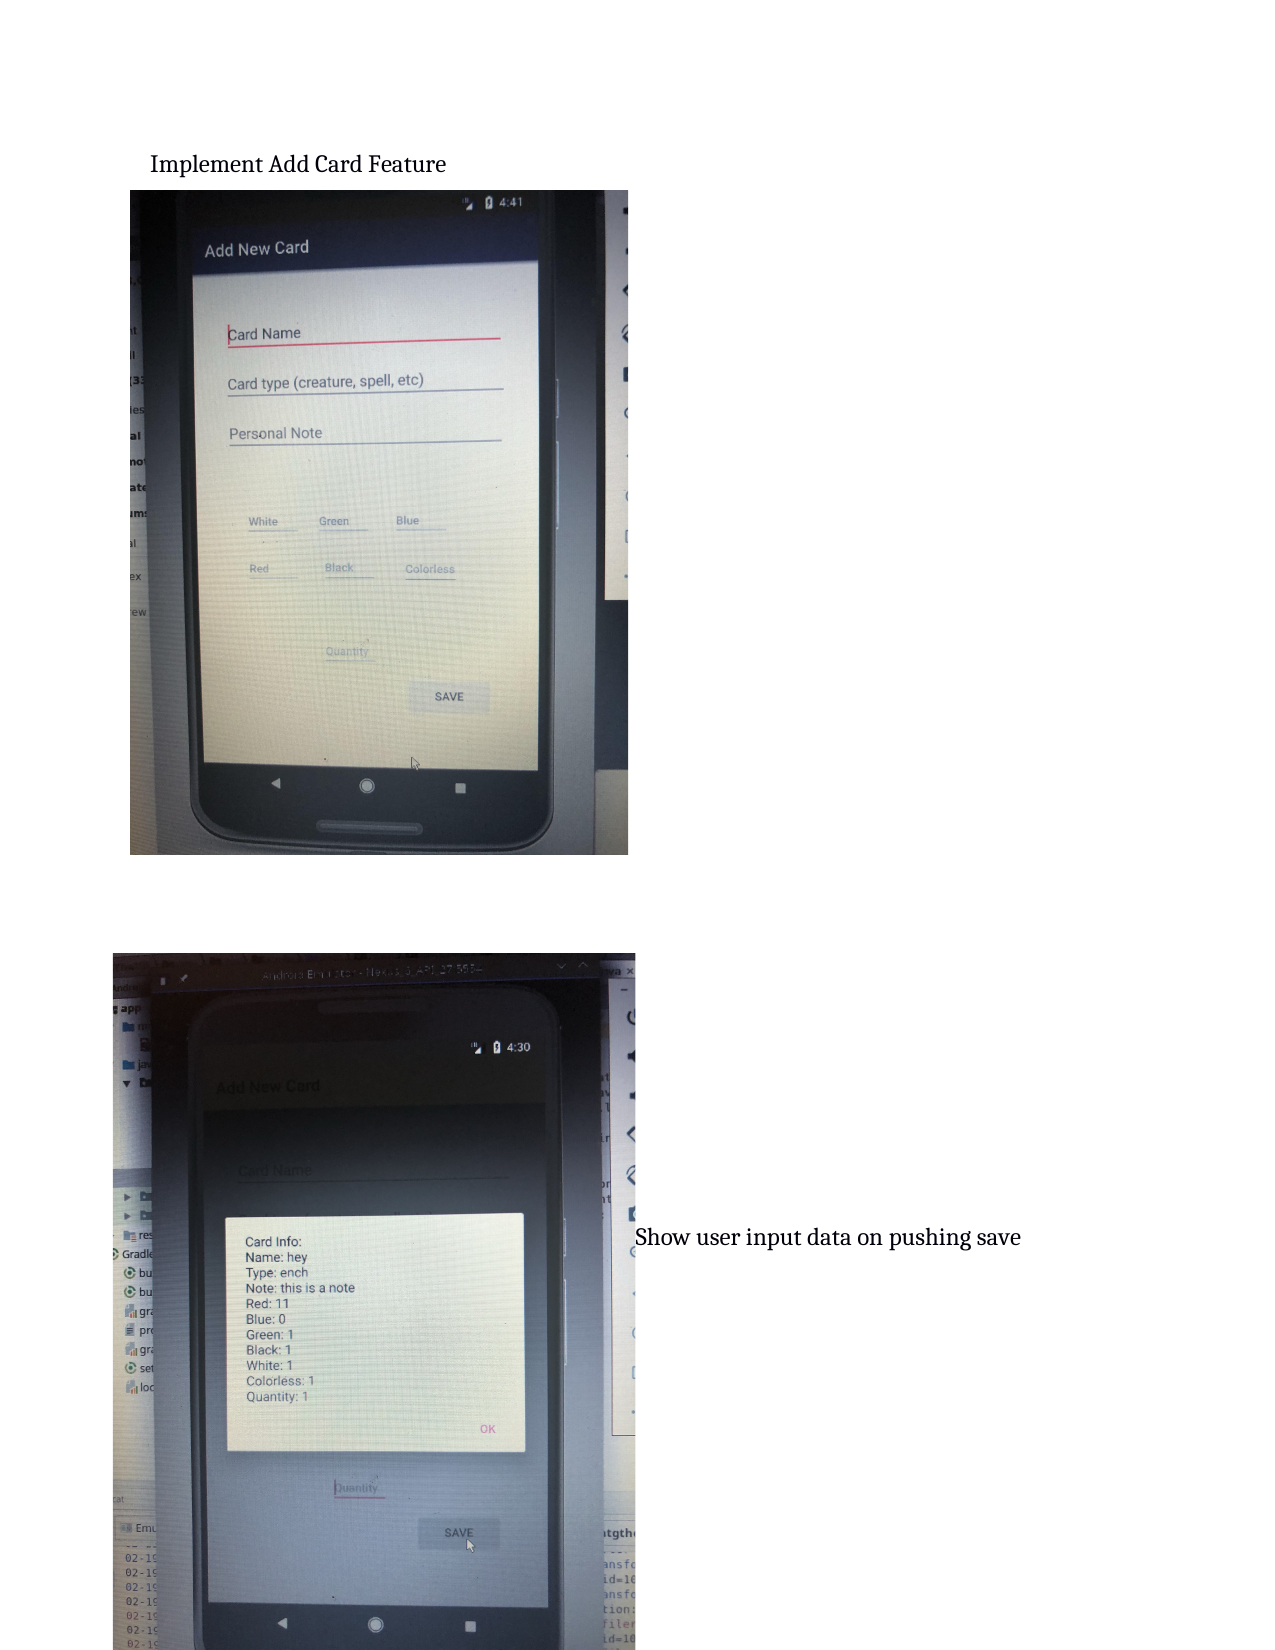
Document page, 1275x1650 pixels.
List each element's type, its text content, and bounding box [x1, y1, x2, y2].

text Show user input data on pushing save [636, 1222, 1125, 1251]
picture [112, 953, 636, 1650]
text Implement Add Card Feature [150, 150, 1125, 179]
picture [130, 190, 629, 855]
